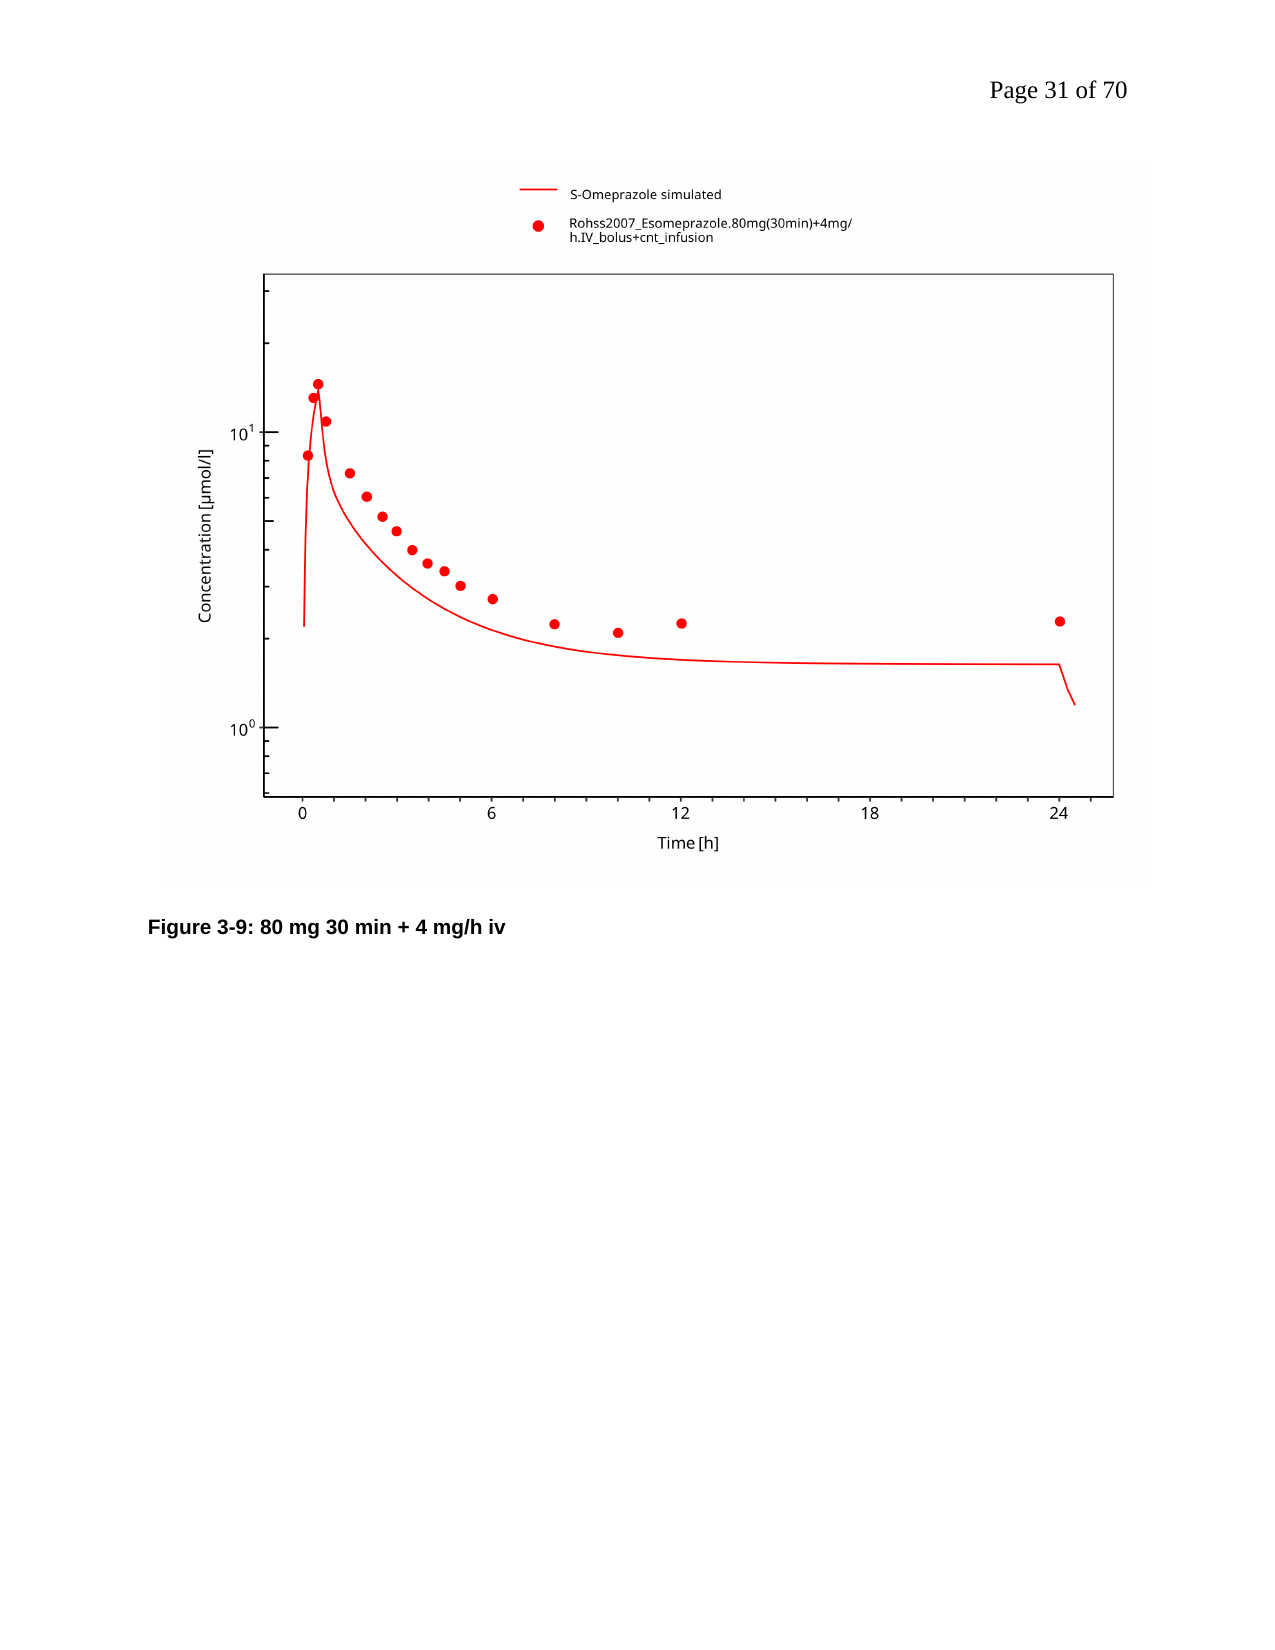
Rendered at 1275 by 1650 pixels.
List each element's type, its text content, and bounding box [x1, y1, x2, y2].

text Figure 3-9: 80 mg 30 min + 4 mg/h iv [148, 915, 1127, 939]
picture [166, 166, 1146, 885]
